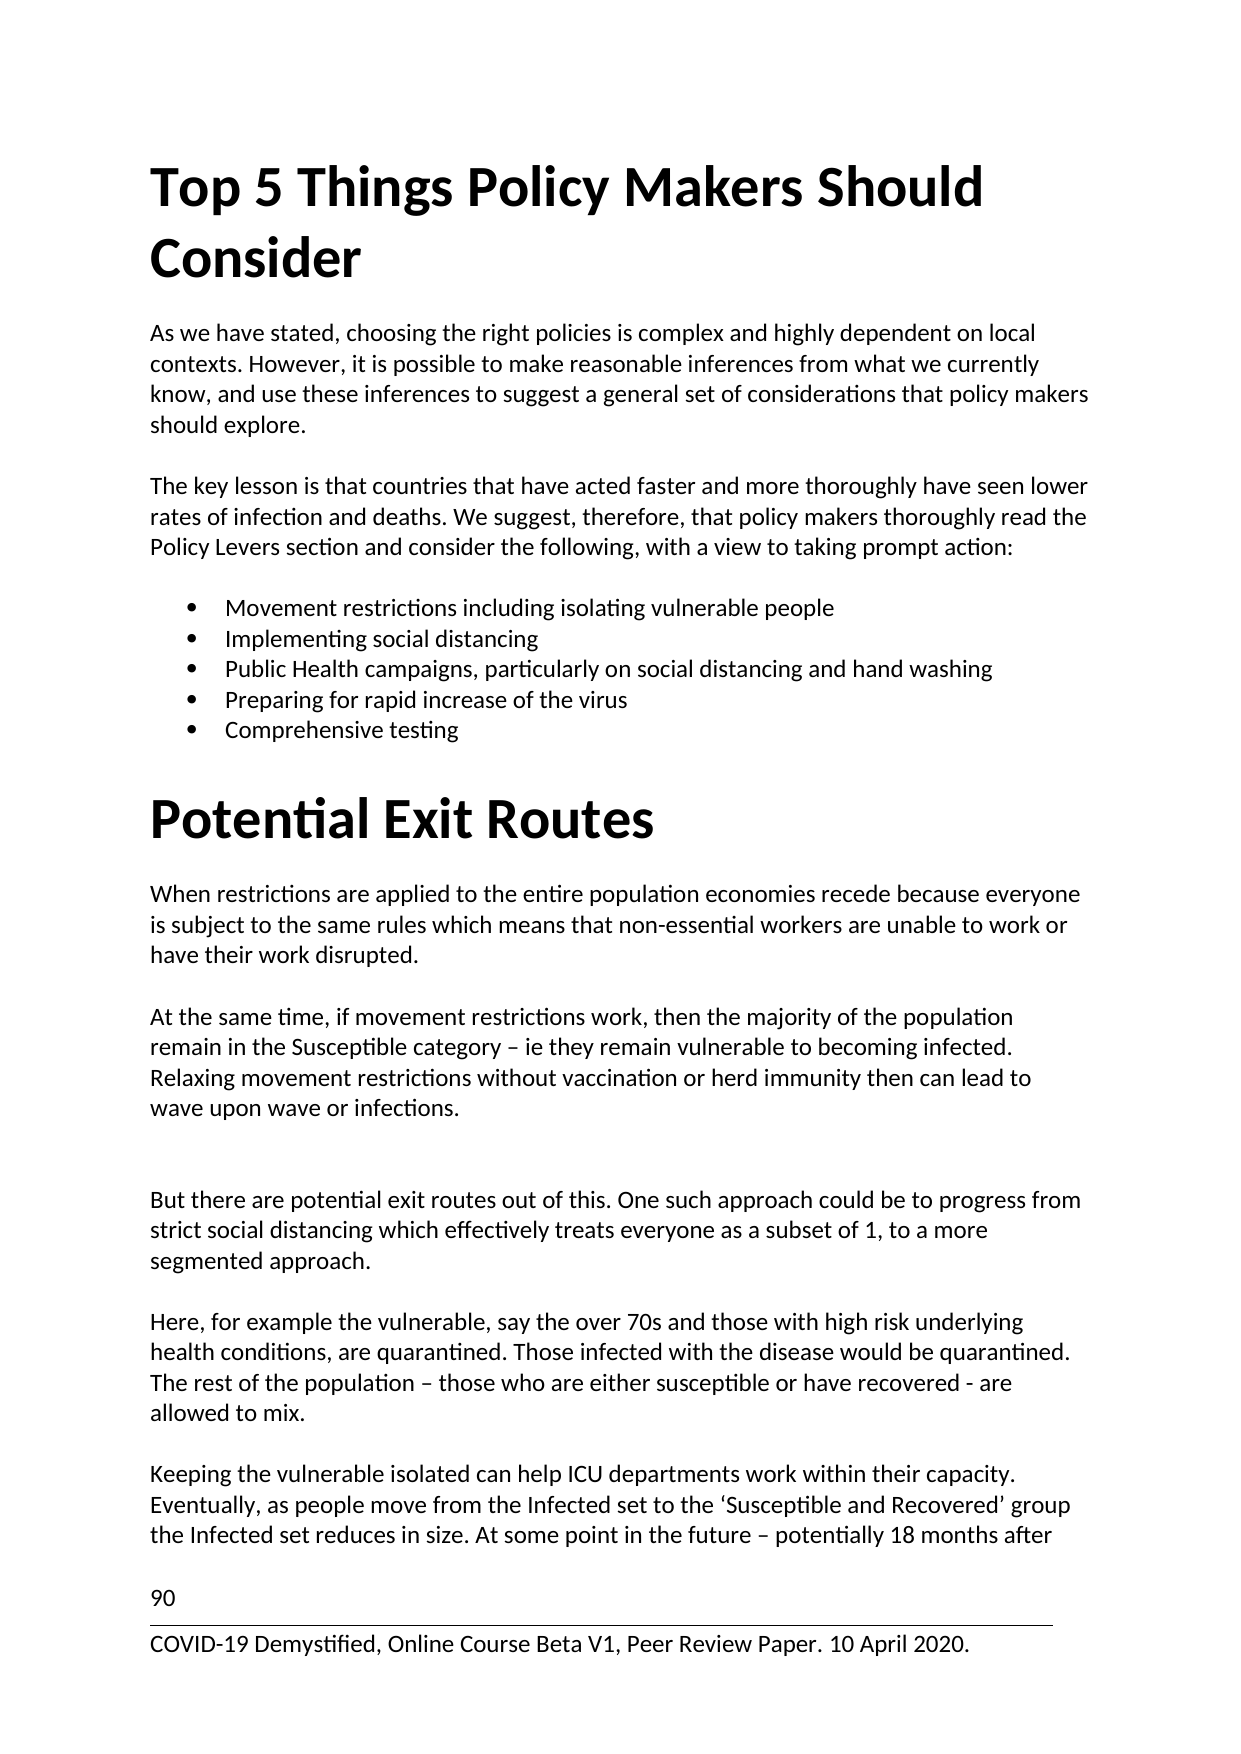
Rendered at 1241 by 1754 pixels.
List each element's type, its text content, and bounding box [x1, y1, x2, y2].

subtitle Potential Exit Routes [150, 782, 1090, 853]
subtitle Top 5 Things Policy Makers Should Consider [150, 150, 1090, 292]
text Here, for example the vulnerable, say the over 70s and those with high risk underlying health conditions, are quarantined. Those infected with the disease would be quarantined. The rest of the population – those who are either susceptible or have recovered - are allowed to mix. [150, 1306, 1090, 1428]
list Public Health campaigns, particularly on social distancing and hand washing [187, 653, 1090, 684]
list Movement restrictions including isolating vulnerable people [187, 592, 1090, 623]
text The key lesson is that countries that have acted faster and more thoroughly have seen lower rates of infection and deaths. We suggest, therefore, that policy makers thoroughly read the Policy Levers section and consider the following, with a view to taking prompt action: [150, 470, 1090, 562]
text As we have stated, choosing the right policies is complex and highly dependent on local contexts. However, it is possible to make reasonable inferences from what we currently know, and use these inferences to suggest a general set of considerations that policy makers should explore. [150, 317, 1090, 439]
list Comprehensive testing [187, 714, 1090, 745]
list Preparing for rapid increase of the virus [187, 684, 1090, 714]
text At the same time, if movement restrictions work, then the majority of the population remain in the Susceptible category – ie they remain vulnerable to becoming infected. Relaxing movement restrictions without vaccination or herd immunity then can lead to wave upon wave or infections. [150, 1001, 1090, 1123]
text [150, 1458, 1090, 1550]
list Implementing social distancing [187, 623, 1090, 653]
text When restrictions are applied to the entire population economies recede because everyone is subject to the same rules which means that non-essential workers are unable to work or have their work disrupted. [150, 878, 1090, 970]
text But there are potential exit routes out of this. One such approach could be to progress from strict social distancing which effectively treats everyone as a subset of 1, to a more segmented approach. [150, 1184, 1090, 1275]
